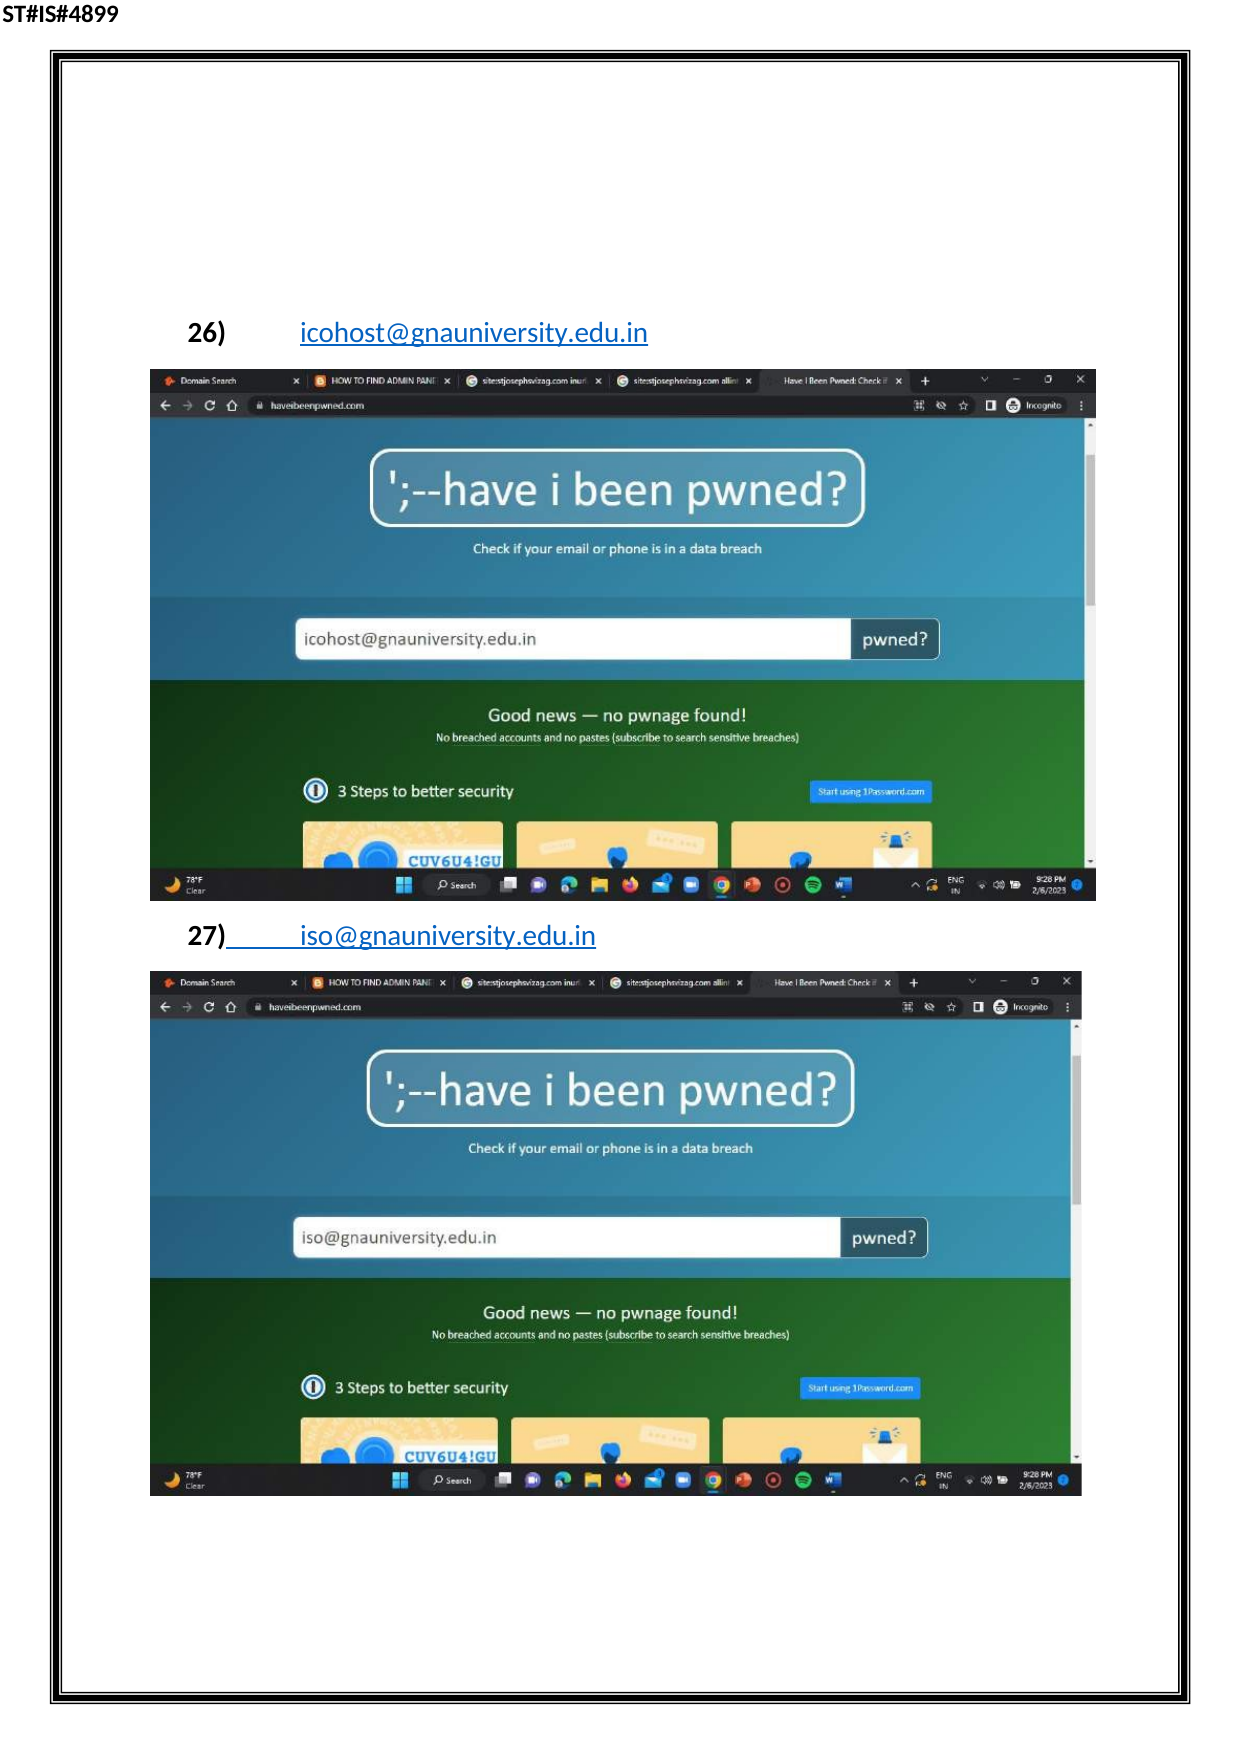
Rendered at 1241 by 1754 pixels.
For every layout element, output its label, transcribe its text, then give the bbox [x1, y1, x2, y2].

picture [150, 369, 1096, 901]
list icohost@gnauniversity.edu.in [187, 314, 1121, 350]
picture [150, 971, 1082, 1496]
